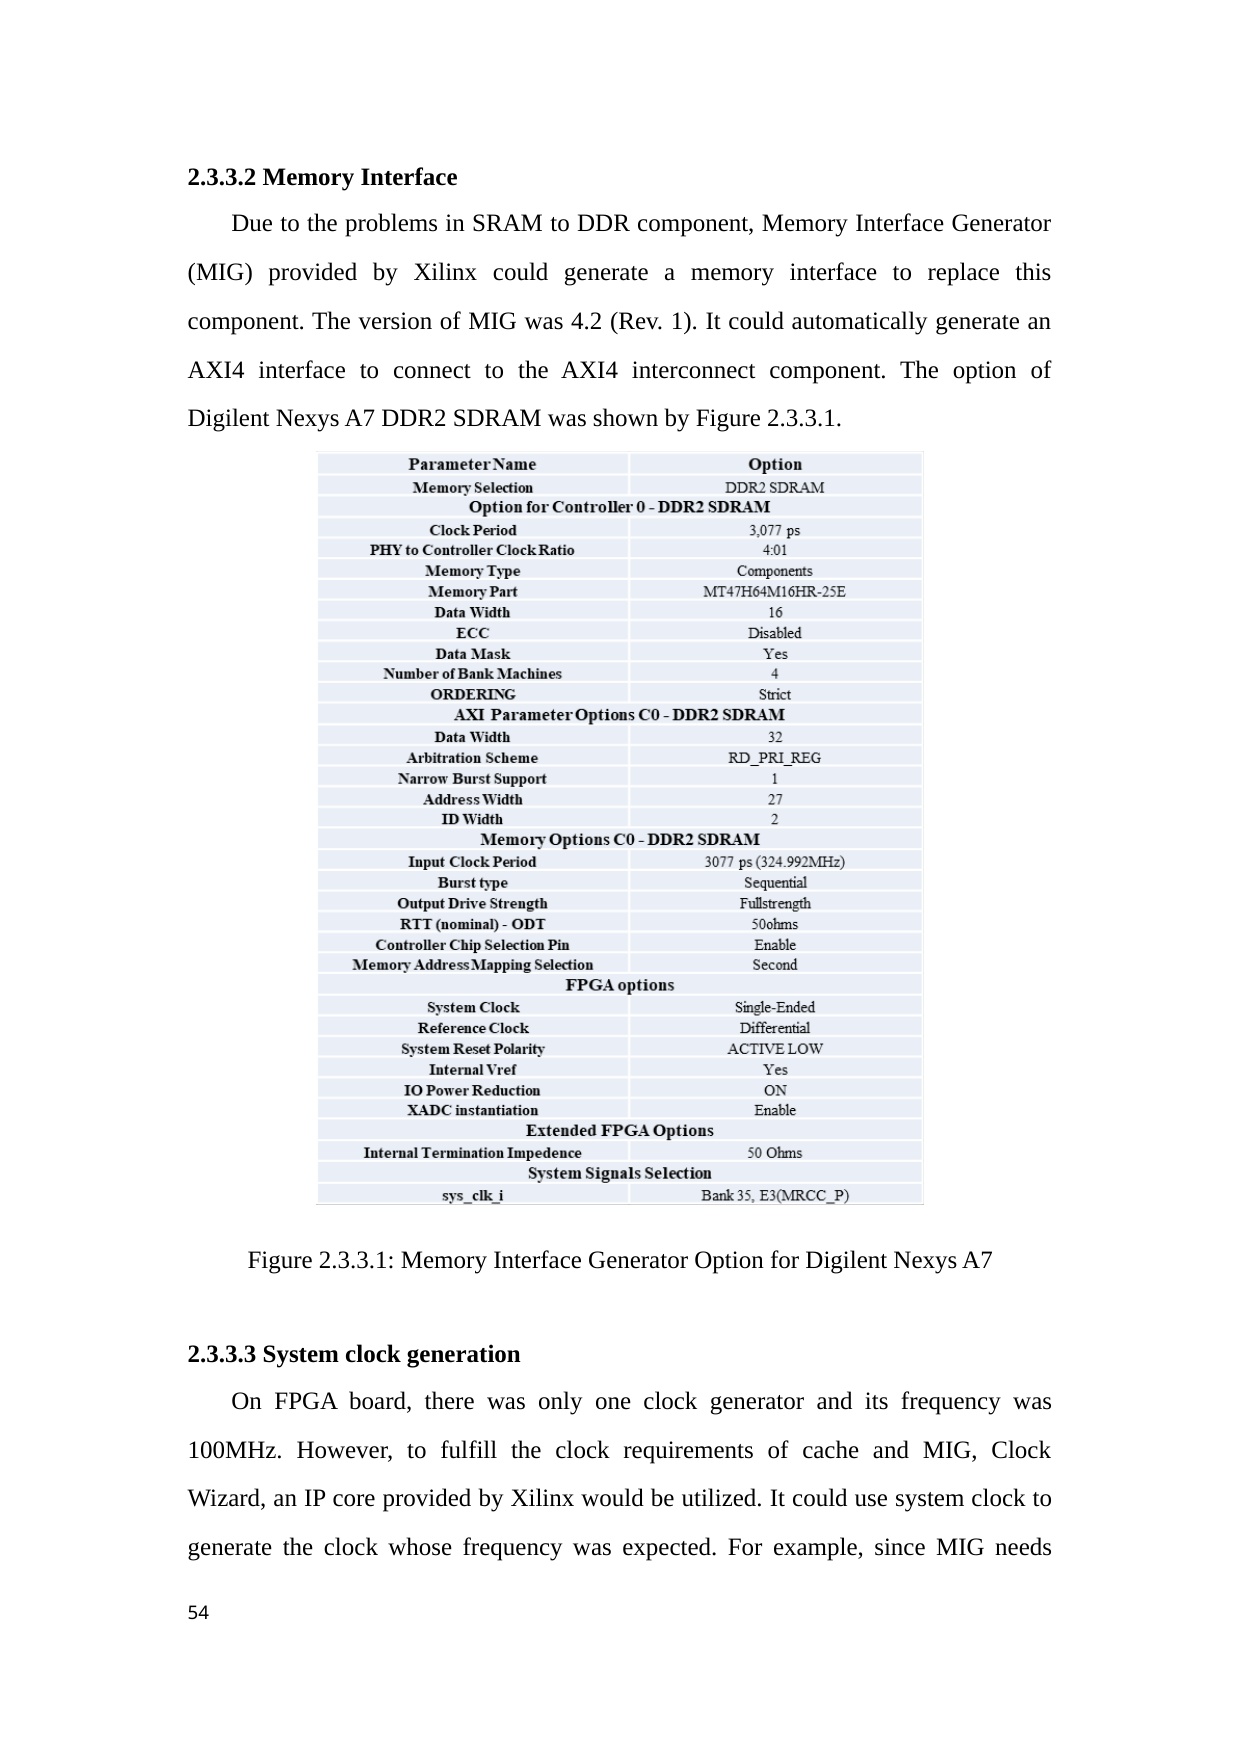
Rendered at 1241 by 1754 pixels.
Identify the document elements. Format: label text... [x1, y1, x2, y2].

text Figure 2.3.3.1: Memory Interface Generator Option for Digilent Nexys A7 [187, 1243, 1053, 1276]
text Due to the problems in SRAM to DDR component, Memory Interface Generator (MIG) provided by Xilinx could generate a memory interface to replace this component. The version of MIG was 4.2 (Rev. 1). It could automatically generate an AXI4 interface to connect to the AXI4 interconnect component. The option of Digilent Nexys A7 DDR2 SDRAM was shown by Figure 2.3.3.1. [187, 207, 1053, 434]
text 2.3.3.2 Memory Interface [187, 160, 1053, 192]
picture [315, 448, 925, 1214]
text 2.3.3.3 System clock generation [187, 1337, 1053, 1370]
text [187, 1384, 1053, 1563]
